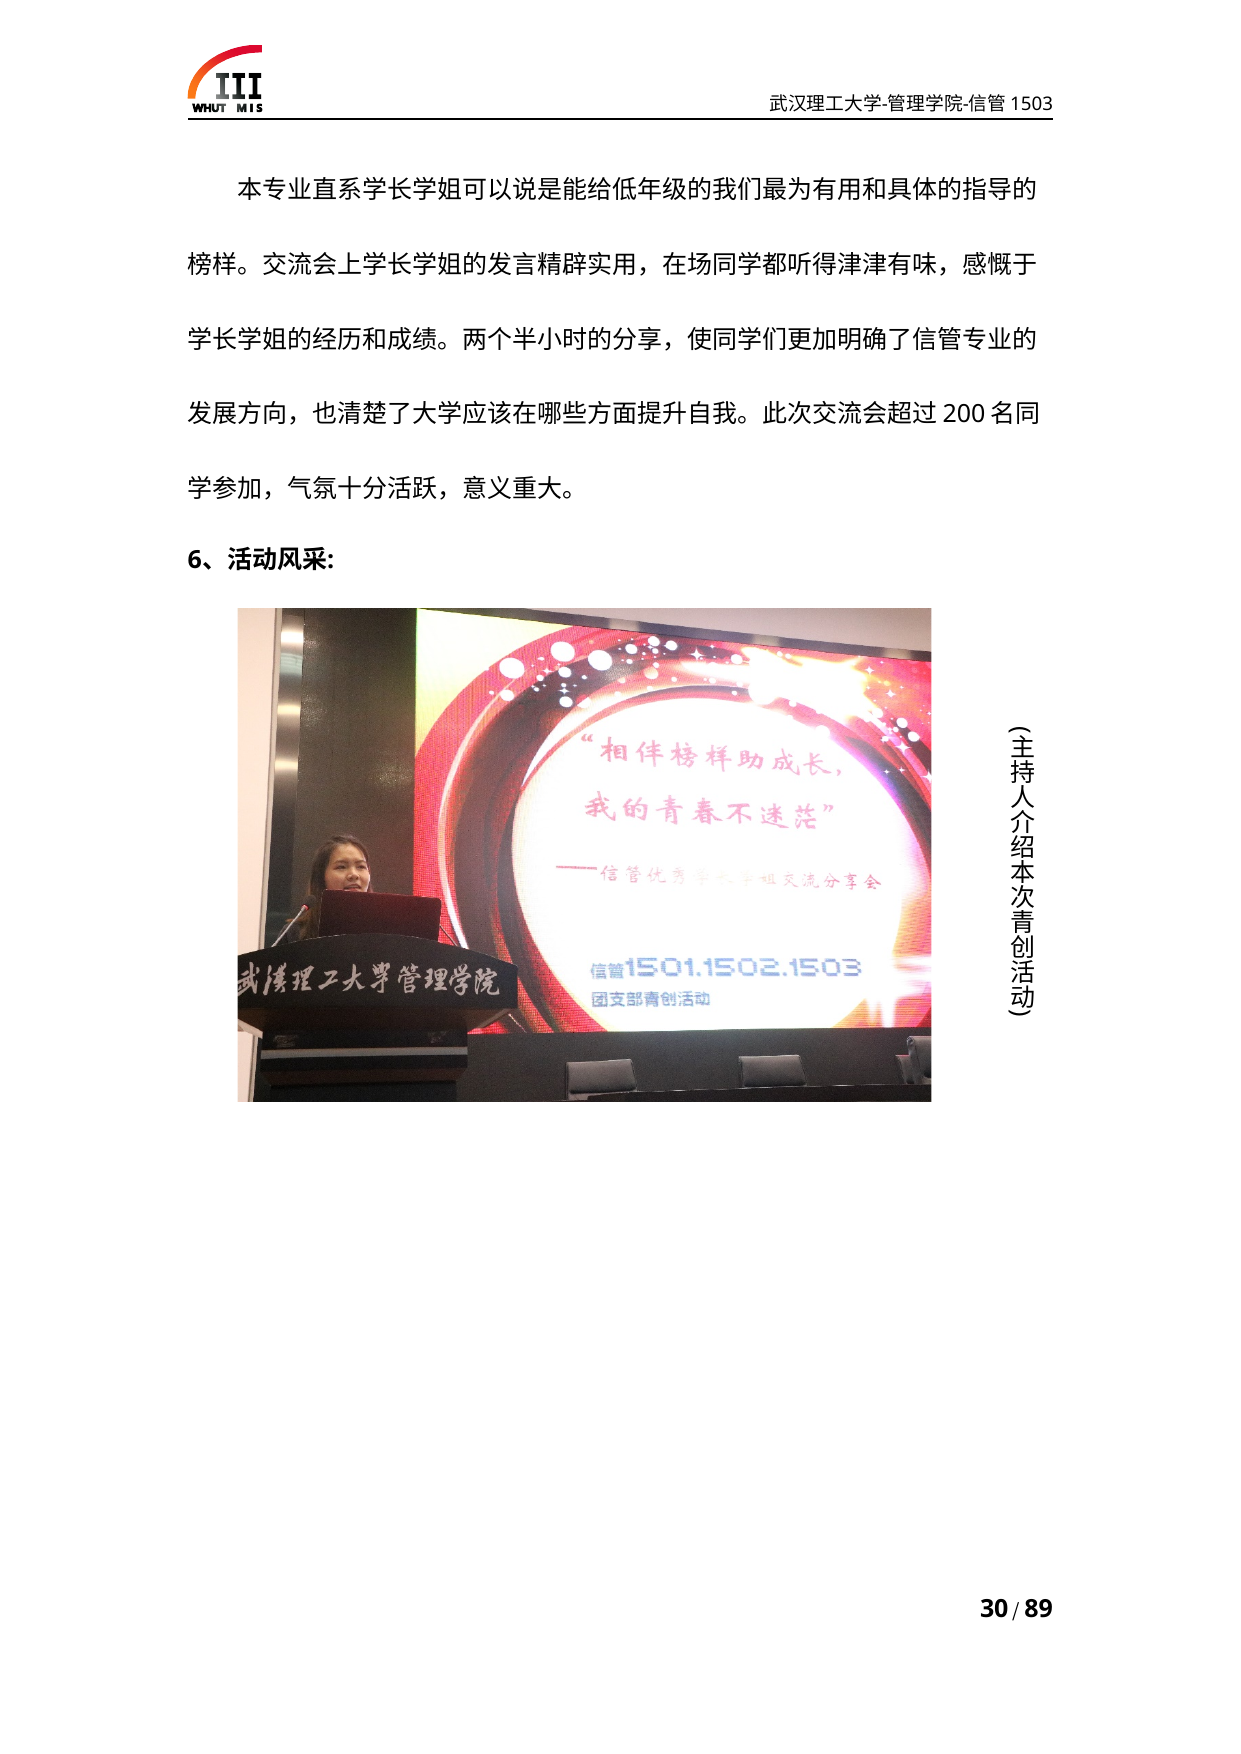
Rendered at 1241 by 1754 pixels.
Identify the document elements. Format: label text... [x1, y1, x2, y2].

picture [237, 608, 932, 1102]
text 6、活动风采: [187, 525, 1053, 590]
picture [187, 45, 264, 116]
text 本专业直系学长学姐可以说是能给低年级的我们最为有用和具体的指导的榜样。交流会上学长学姐的发言精辟实用，在场同学都听得津津有味，感慨于学长学姐的经历和成绩。两个半小时的分享，使同学们更加明确了信管专业的发展方向，也清楚了大学应该在哪些方面提升自我。此次交流会超过200名同学参加，气氛十分活跃，意义重大。 [187, 156, 1053, 519]
